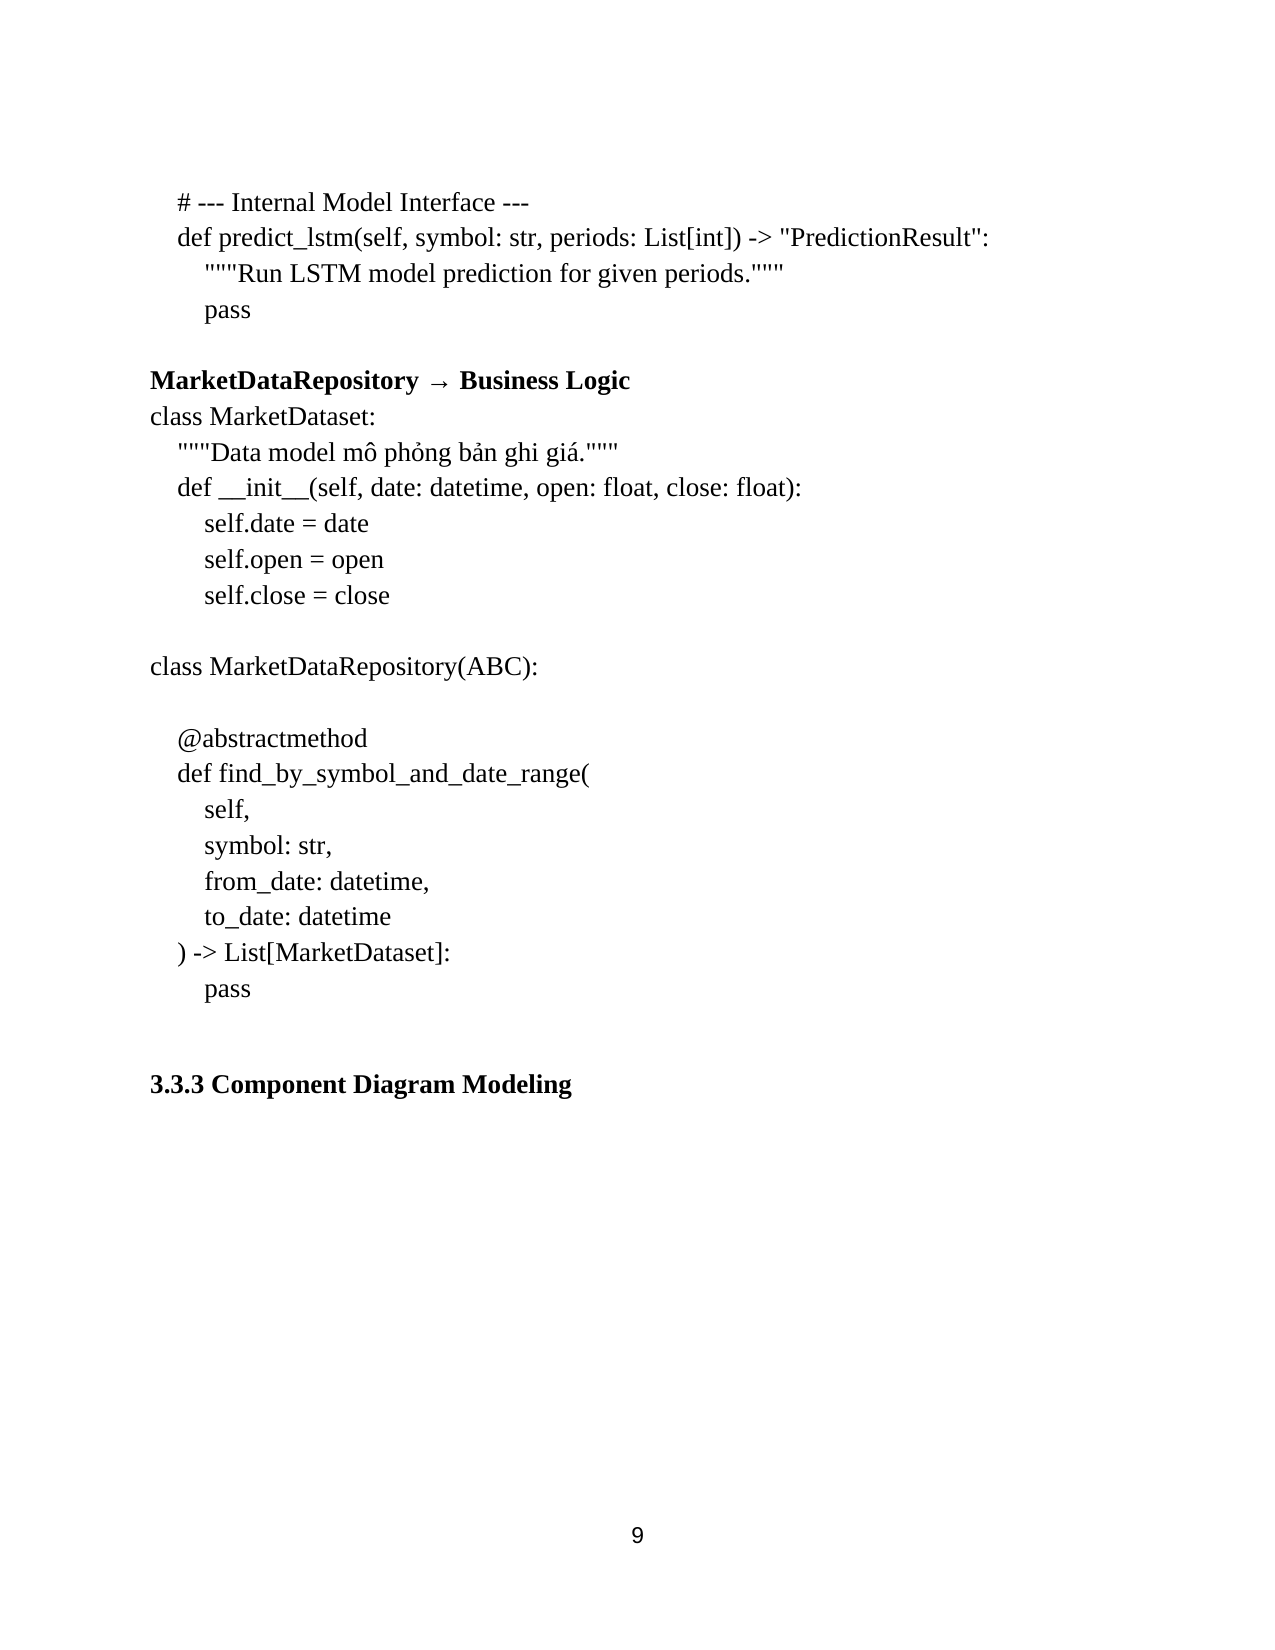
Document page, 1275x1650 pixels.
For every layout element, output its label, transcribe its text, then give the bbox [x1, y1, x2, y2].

text def __init__(self, date: datetime, open: float, close: float): [150, 472, 1125, 503]
text """Data model mô phỏng bản ghi giá.""" [150, 436, 1125, 467]
text pass [150, 972, 1125, 1003]
text """Run LSTM model prediction for given periods.""" [150, 257, 1125, 288]
text self.close = close [150, 579, 1125, 610]
text # --- Internal Model Interface --- [150, 186, 1125, 217]
text self, [150, 793, 1125, 824]
text from_date: datetime, [150, 864, 1125, 896]
text ) -> List[MarketDataset]: [150, 936, 1125, 967]
subtitle 3.3.3 Component Diagram Modeling [150, 1068, 1125, 1099]
text self.date = date [150, 507, 1125, 538]
text symbol: str, [150, 829, 1125, 860]
text def find_by_symbol_and_date_range( [150, 757, 1125, 788]
text @abstractmethod [150, 722, 1125, 753]
text MarketDataRepository → Business Logic [150, 364, 1125, 396]
text self.open = open [150, 543, 1125, 574]
text class MarketDataRepository(ABC): [150, 650, 1125, 681]
text def predict_lstm(self, symbol: str, periods: List[int]) -> "PredictionResult": [150, 221, 1125, 253]
text pass [150, 293, 1125, 324]
text class MarketDataset: [150, 400, 1125, 431]
text to_date: datetime [150, 900, 1125, 931]
